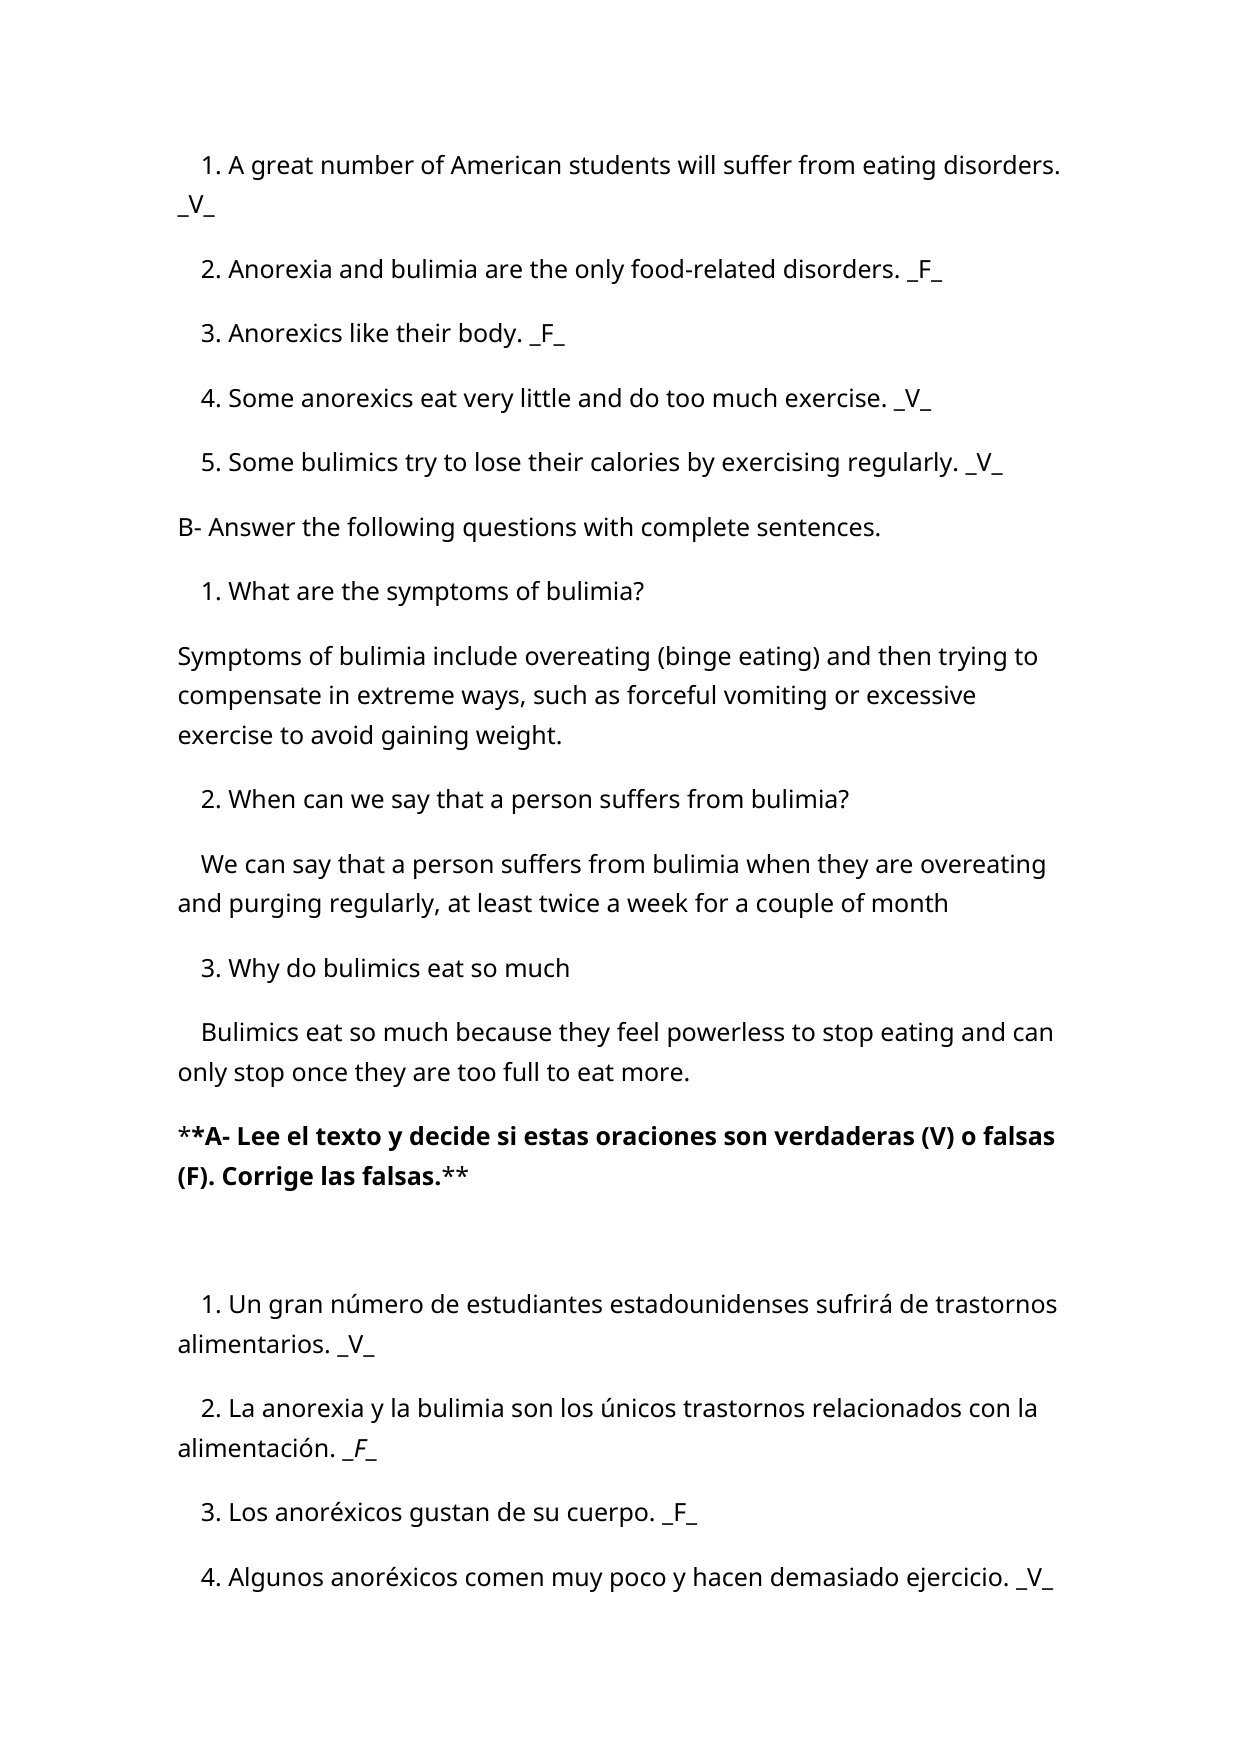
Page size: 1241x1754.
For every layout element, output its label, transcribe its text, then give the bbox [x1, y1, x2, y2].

text 5. Some bulimics try to lose their calories by exercising regularly. _V_ [177, 445, 1063, 479]
text 2. Anorexia and bulimia are the only food-related disorders. _F_ [177, 252, 1063, 286]
text 3. Anorexics like their body. _F_ [177, 316, 1063, 350]
text 1. What are the symptoms of bulimia? [177, 574, 1063, 608]
text We can say that a person suffers from bulimia when they are overeating and purging regularly, at least twice a week for a couple of month [177, 846, 1063, 920]
text 2. La anorexia y la bulimia son los únicos trastornos relacionados con la alimentación. _F_ [177, 1391, 1063, 1465]
text B- Answer the following questions with complete sentences. [177, 509, 1063, 543]
text 1. Un gran número de estudiantes estadounidenses sufrirá de trastornos alimentarios. _V_ [177, 1287, 1063, 1361]
text 4. Some anorexics eat very little and do too much exercise. _V_ [177, 381, 1063, 414]
text Symptoms of bulimia include overeating (binge eating) and then trying to compensate in extreme ways, such as forceful vomiting or excessive exercise to avoid gaining weight. [177, 638, 1063, 751]
text Bulimics eat so much because they feel powerless to stop eating and can only stop once they are too full to eat more. [177, 1015, 1063, 1088]
text **A- Lee el texto y decide si estas oraciones son verdaderas (V) o falsas (F). Corrige las falsas.** [177, 1119, 1063, 1192]
text 3. Los anoréxicos gustan de su cuerpo. _F_ [177, 1495, 1063, 1529]
text 1. A great number of American students will suffer from eating disorders. _V_ [177, 148, 1063, 221]
text 4. Algunos anoréxicos comen muy poco y hacen demasiado ejercicio. _V_ [177, 1559, 1063, 1594]
text 3. Why do bulimics eat so much [177, 950, 1063, 984]
text 2. When can we say that a person suffers from bulimia? [177, 782, 1063, 816]
